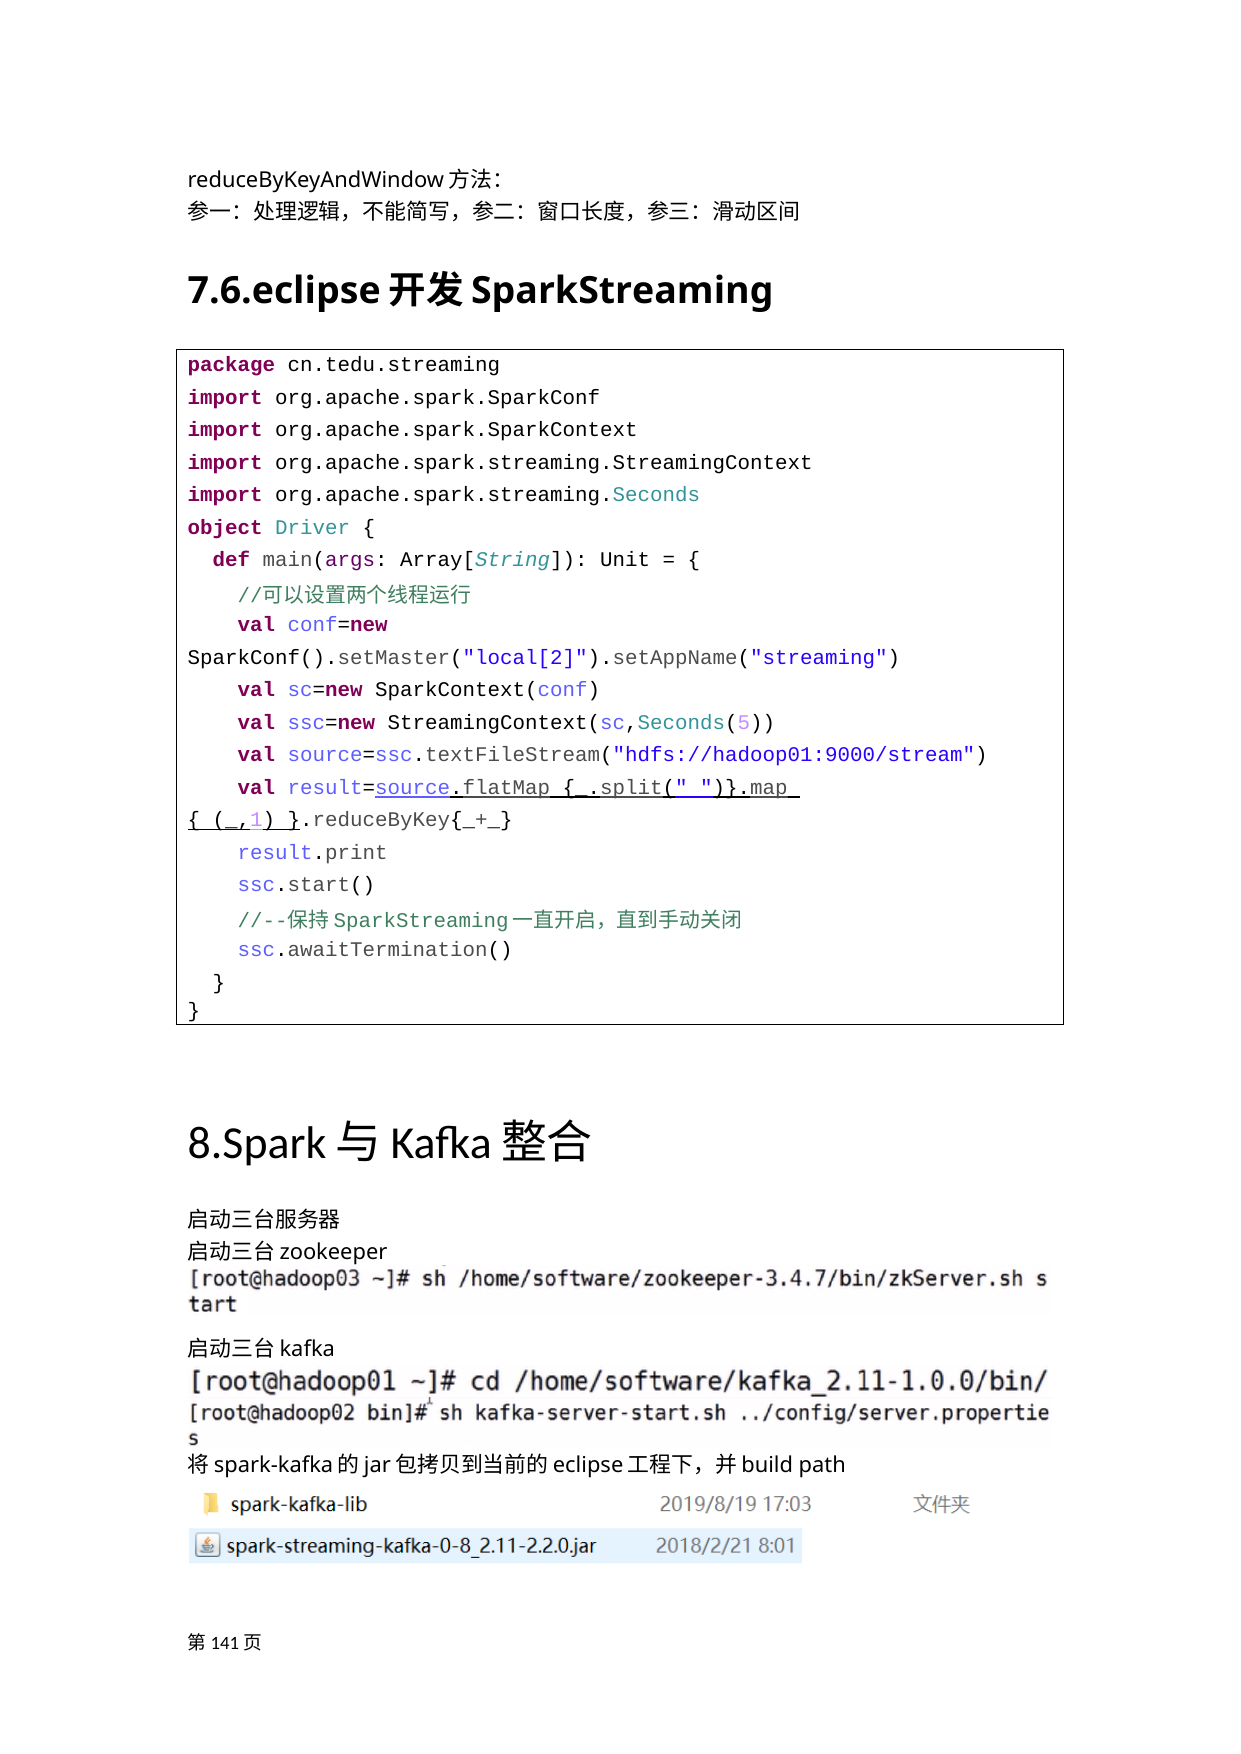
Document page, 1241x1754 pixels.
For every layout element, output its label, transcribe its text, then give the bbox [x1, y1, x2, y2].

text 启动三台服务器 [187, 1202, 1053, 1234]
text reduceByKeyAndWindow方法： [187, 162, 1053, 194]
picture [187, 1265, 1052, 1316]
text 启动三台kafka [187, 1331, 1053, 1362]
text 将spark-kafka的jar包拷贝到当前的eclipse工程下，并build path [187, 1447, 1053, 1478]
subtitle 8.Spark与Kafka整合 [187, 1089, 1053, 1187]
picture [187, 1362, 1052, 1447]
text 参一：处理逻辑，不能简写，参二：窗口长度，参三：滑动区间 [187, 194, 1053, 225]
subtitle 7.6.eclipse开发SparkStreaming [187, 254, 1053, 319]
text 启动三台zookeeper [187, 1234, 1053, 1266]
table_header package cn.tedu.streaming import org.apache.spark.SparkConf import org.apache.spark.SparkContext import org.apache.spark.streaming.StreamingContext import org.apache.spark.streaming.Seconds object Driver { def main(args: Array[String]): Unit = { //可以设置两个线程运行 val conf=new SparkConf().setMaster("local[2]").setAppName("streaming") val sc=new SparkContext(conf) val ssc=new StreamingContext(sc,Seconds(5)) val source=ssc.textFileStream("hdfs://hadoop01:9000/stream") val result=source.flatMap {_.split(" ")}.map { (_,1) }.reduceByKey{_+_} result.print ssc.start() //--保持SparkStreaming一直开启，直到手动关闭 ssc.awaitTermination() } } [177, 350, 1063, 1023]
picture [187, 1478, 978, 1577]
